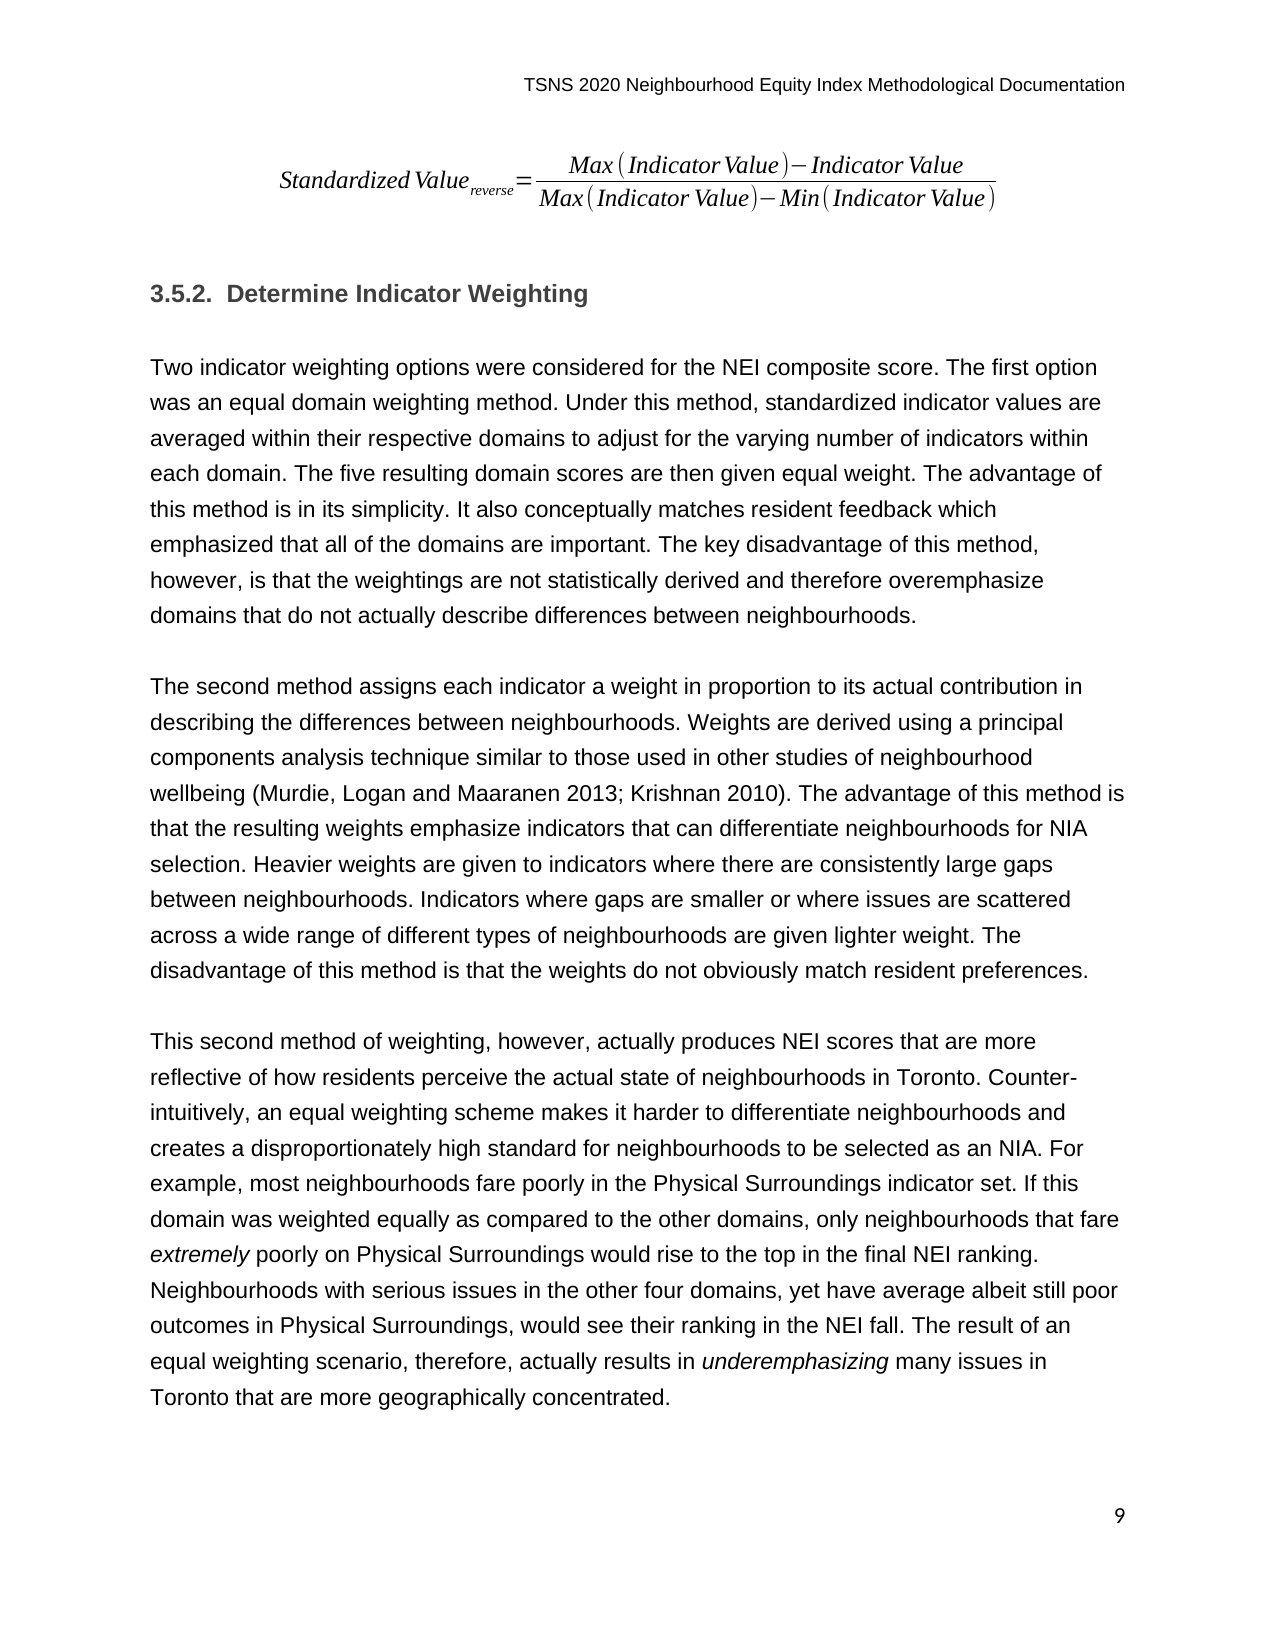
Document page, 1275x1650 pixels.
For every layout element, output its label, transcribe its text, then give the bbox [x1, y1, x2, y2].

text Two indicator weighting options were considered for the NEI composite score. The first option was an equal domain weighting method. Under this method, standardized indicator values are averaged within their respective domains to adjust for the varying number of indicators within each domain. The five resulting domain scores are then given equal weight. The advantage of this method is in its simplicity. It also conceptually matches resident feedback which emphasized that all of the domains are important. The key disadvantage of this method, however, is that the weightings are not statistically derived and therefore overemphasize domains that do not actually describe differences between neighbourhoods. [150, 353, 1125, 628]
subtitle 3.5.2. Determine Indicator Weighting [150, 279, 1125, 308]
text The second method assigns each indicator a weight in proportion to its actual contribution in describing the differences between neighbourhoods. Weights are derived using a principal components analysis technique similar to those used in other studies of neighbourhood wellbeing (Murdie, Logan and Maaranen 2013; Krishnan 2010). The advantage of this method is that the resulting weights emphasize indicators that can differentiate neighbourhoods for NIA selection. Heavier weights are given to indicators where there are consistently large gaps between neighbourhoods. Indicators where gaps are smaller or where issues are scattered across a wide range of different types of neighbourhoods are given lighter weight. The disadvantage of this method is that the weights do not obviously match resident preferences. [150, 673, 1125, 984]
text This second method of weighting, however, actually produces NEI scores that are more reflective of how residents perceive the actual state of neighbourhoods in Toronto. Counter-intuitively, an equal weighting scheme makes it harder to differentiate neighbourhoods and creates a disproportionately high standard for neighbourhoods to be selected as an NIA. For example, most neighbourhoods fare poorly in the Physical Surroundings indicator set. If this domain was weighted equally as compared to the other domains, only neighbourhoods that fare extremely poorly on Physical Surroundings would rise to the top in the final NEI ranking. Neighbourhoods with serious issues in the other four domains, yet have average albeit still poor outcomes in Physical Surroundings, would see their ranking in the NEI fall. The result of an equal weighting scenario, therefore, actually results in underemphasizing many issues in Toronto that are more geographically concentrated. [150, 1028, 1125, 1410]
